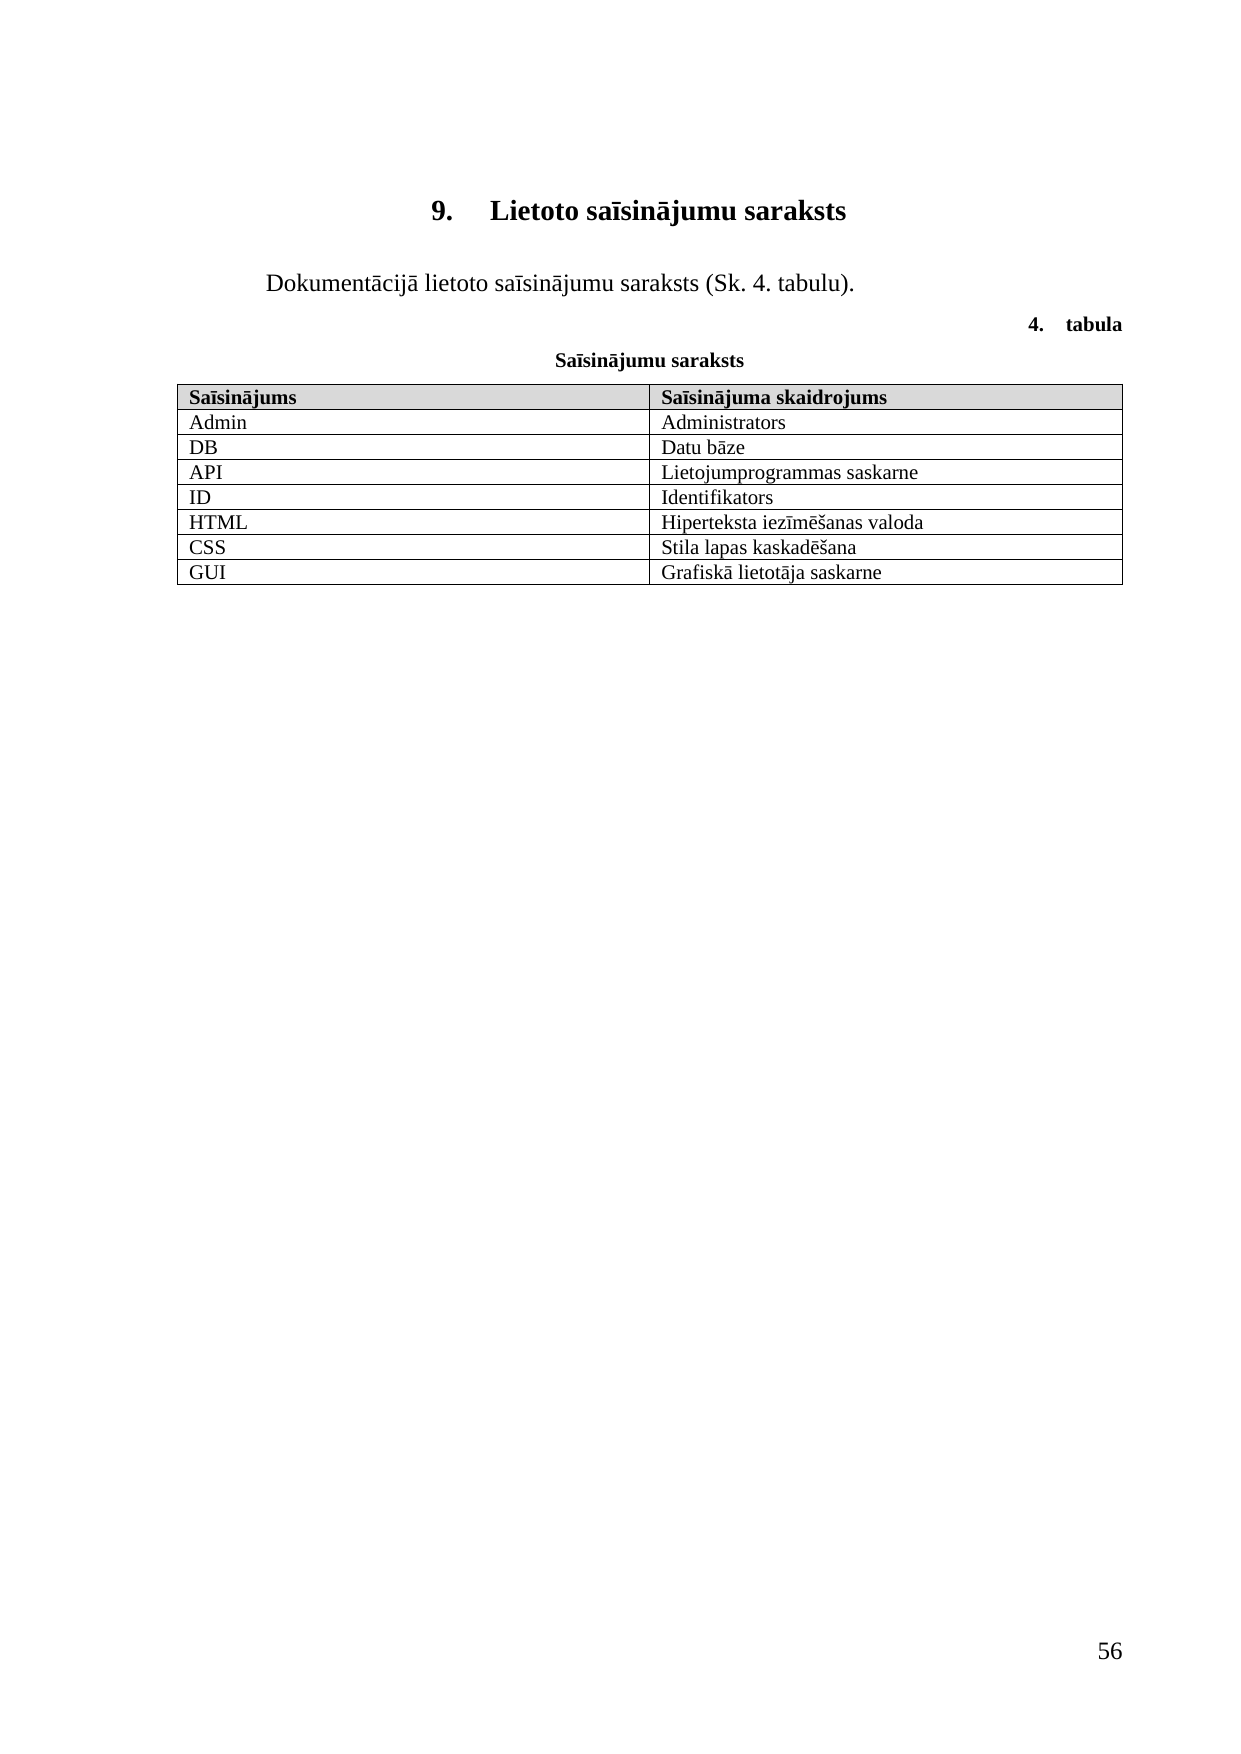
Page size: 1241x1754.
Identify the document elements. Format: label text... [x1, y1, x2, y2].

subtitle Lietoto saīsinājumu saraksts [177, 193, 1122, 227]
list tabula [214, 311, 1122, 336]
table_cell DB [178, 435, 649, 459]
table_cell GUI [178, 560, 649, 584]
table_cell Hiperteksta iezīmēšanas valoda [650, 510, 1122, 534]
table_cell HTML [178, 510, 649, 534]
table_cell Admin [178, 410, 649, 434]
table_cell Identifikators [650, 485, 1122, 509]
table_header Saīsinājums [178, 385, 649, 409]
text Dokumentācijā lietoto saīsinājumu saraksts (Sk. 4. tabulu). [177, 268, 1122, 297]
table_cell ID [178, 485, 649, 509]
table_cell API [178, 460, 649, 484]
list Saīsinājumu saraksts [177, 347, 1122, 372]
table_cell CSS [178, 535, 649, 559]
table_cell Administrators [650, 410, 1122, 434]
table_cell Lietojumprogrammas saskarne [650, 460, 1122, 484]
table_cell Datu bāze [650, 435, 1122, 459]
table_cell Grafiskā lietotāja saskarne [650, 560, 1122, 584]
table_header Saīsinājuma skaidrojums [650, 385, 1122, 409]
table_cell Stila lapas kaskadēšana [650, 535, 1122, 559]
